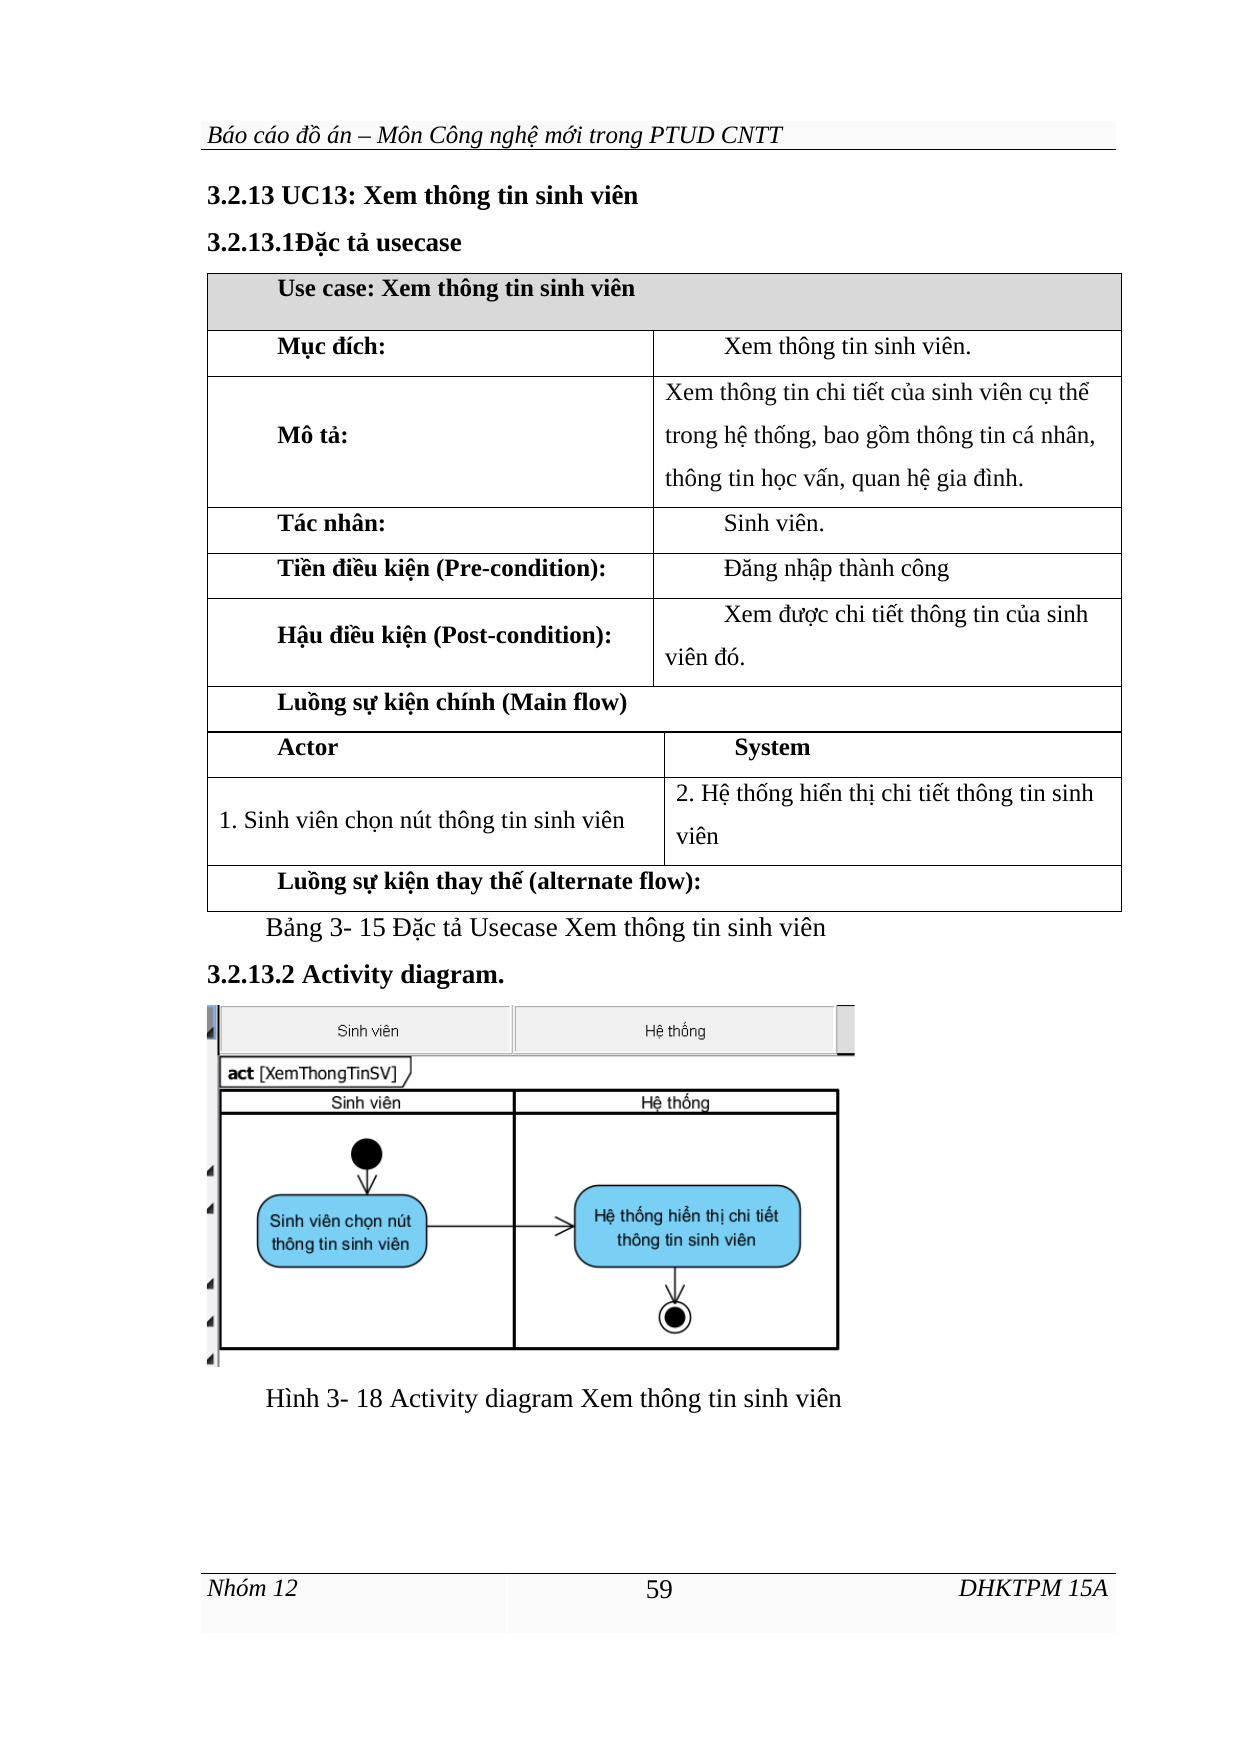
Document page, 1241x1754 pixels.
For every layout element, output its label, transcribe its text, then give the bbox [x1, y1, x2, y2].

table_cell Xem thông tin chi tiết của sinh viên cụ thể trong hệ thống, bao gồm thông tin cá nhân, thông tin học vấn, quan hệ gia đình. [654, 377, 1121, 507]
table_cell Xem được chi tiết thông tin của sinh viên đó. [654, 599, 1121, 686]
table_cell System [665, 733, 1121, 777]
text Hình 3- 18 Activity diagram Xem thông tin sinh viên [207, 1382, 1122, 1413]
table_cell Hậu điều kiện (Post-condition): [208, 599, 653, 686]
text Bảng 3- 15 Đặc tả Usecase Xem thông tin sinh viên [207, 912, 1122, 943]
table_cell Actor [208, 733, 664, 777]
table_cell Luồng sự kiện thay thế (alternate flow): [208, 866, 1121, 911]
table_cell Mô tả: [208, 377, 653, 507]
table_cell Tác nhân: [208, 508, 653, 552]
table_cell Xem thông tin sinh viên. [654, 331, 1121, 376]
subtitle 3.2.13 UC13: Xem thông tin sinh viên [207, 179, 1122, 210]
table_cell Luồng sự kiện chính (Main flow) [208, 687, 1121, 731]
table_cell Sinh viên. [654, 508, 1121, 552]
table_header Use case: Xem thông tin sinh viên [208, 274, 1121, 330]
table_cell 2. Hệ thống hiển thị chi tiết thông tin sinh viên [665, 778, 1121, 865]
table_cell Tiền điều kiện (Pre-condition): [208, 554, 653, 598]
text 3.2.13.2 Activity diagram. [207, 958, 1122, 989]
text 3.2.13.1Đặc tả usecase [207, 226, 1122, 257]
table_cell Mục đích: [208, 331, 653, 376]
picture [206, 1005, 855, 1367]
table_cell 1. Sinh viên chọn nút thông tin sinh viên [208, 778, 664, 865]
table_cell Đăng nhập thành công [654, 554, 1121, 598]
